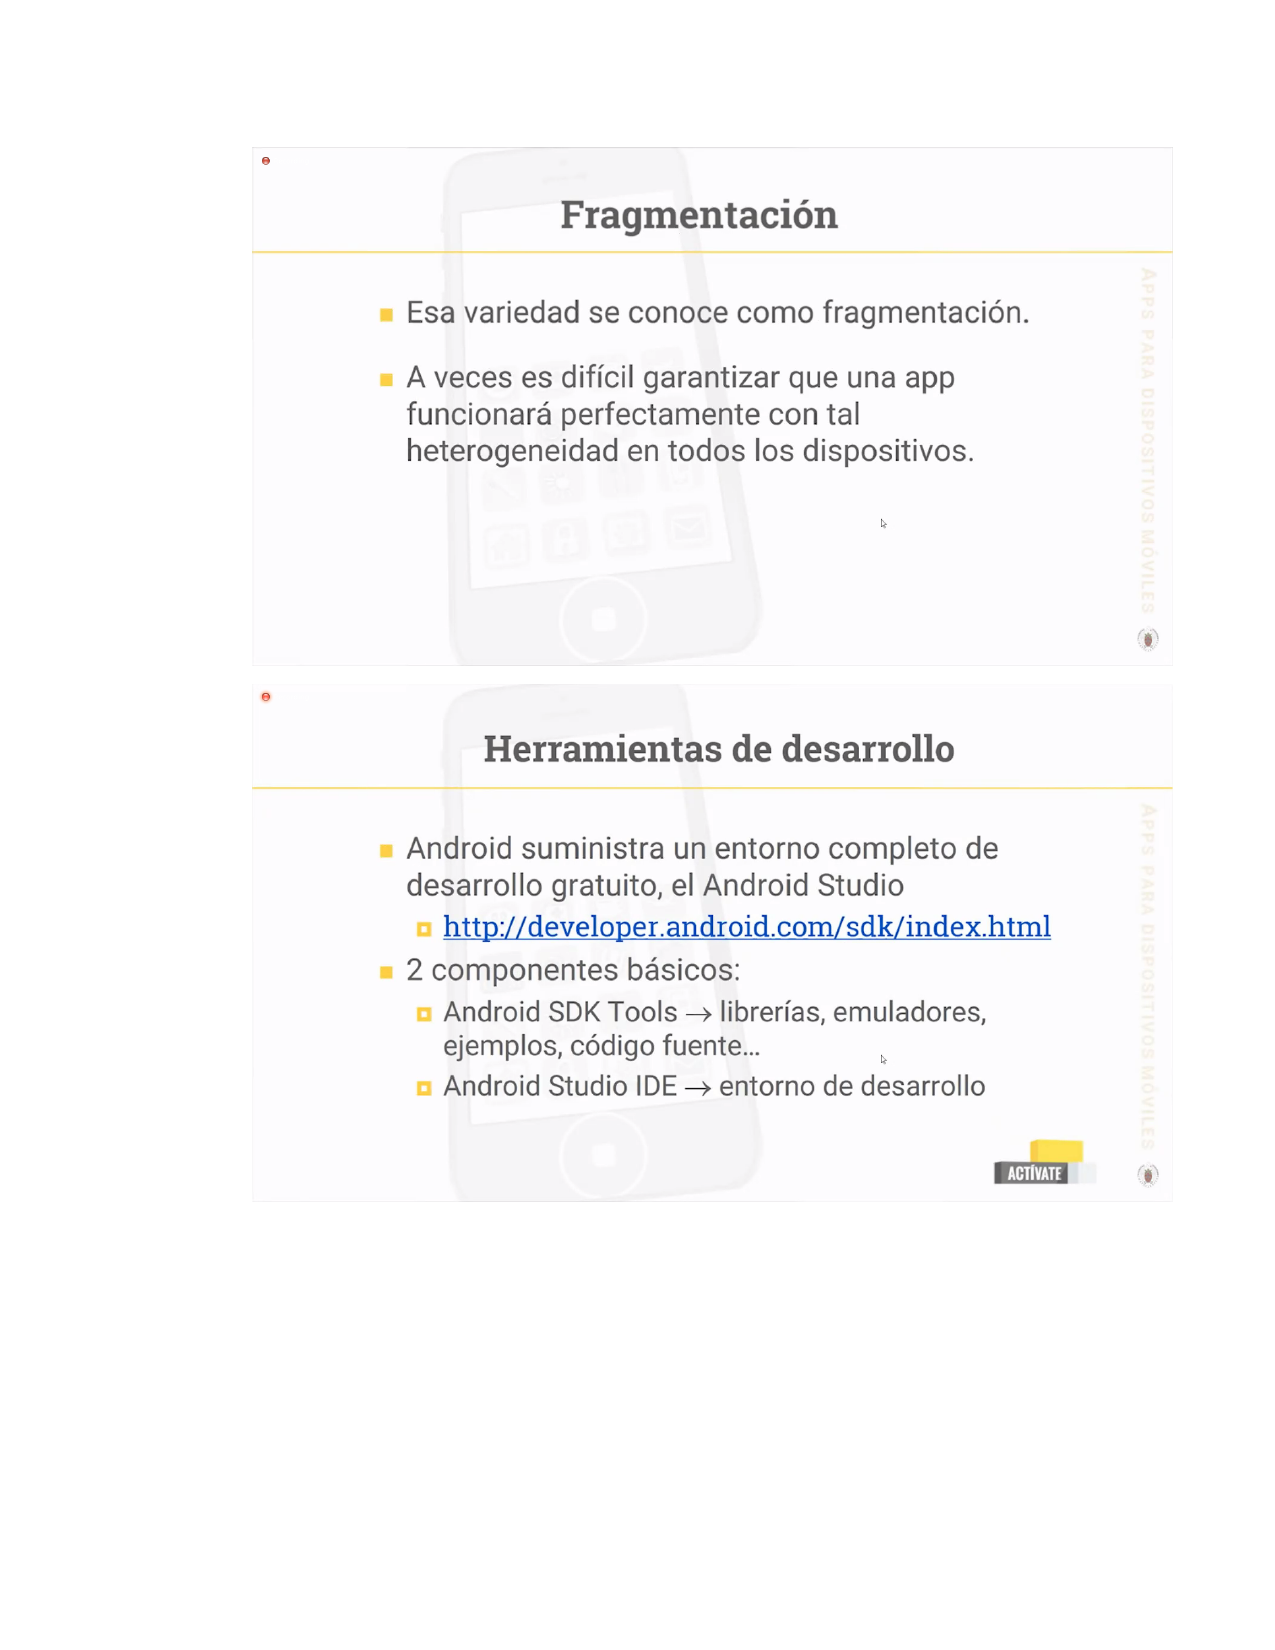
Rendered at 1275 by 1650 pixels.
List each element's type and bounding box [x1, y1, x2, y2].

picture [252, 684, 1173, 1202]
picture [252, 147, 1173, 666]
